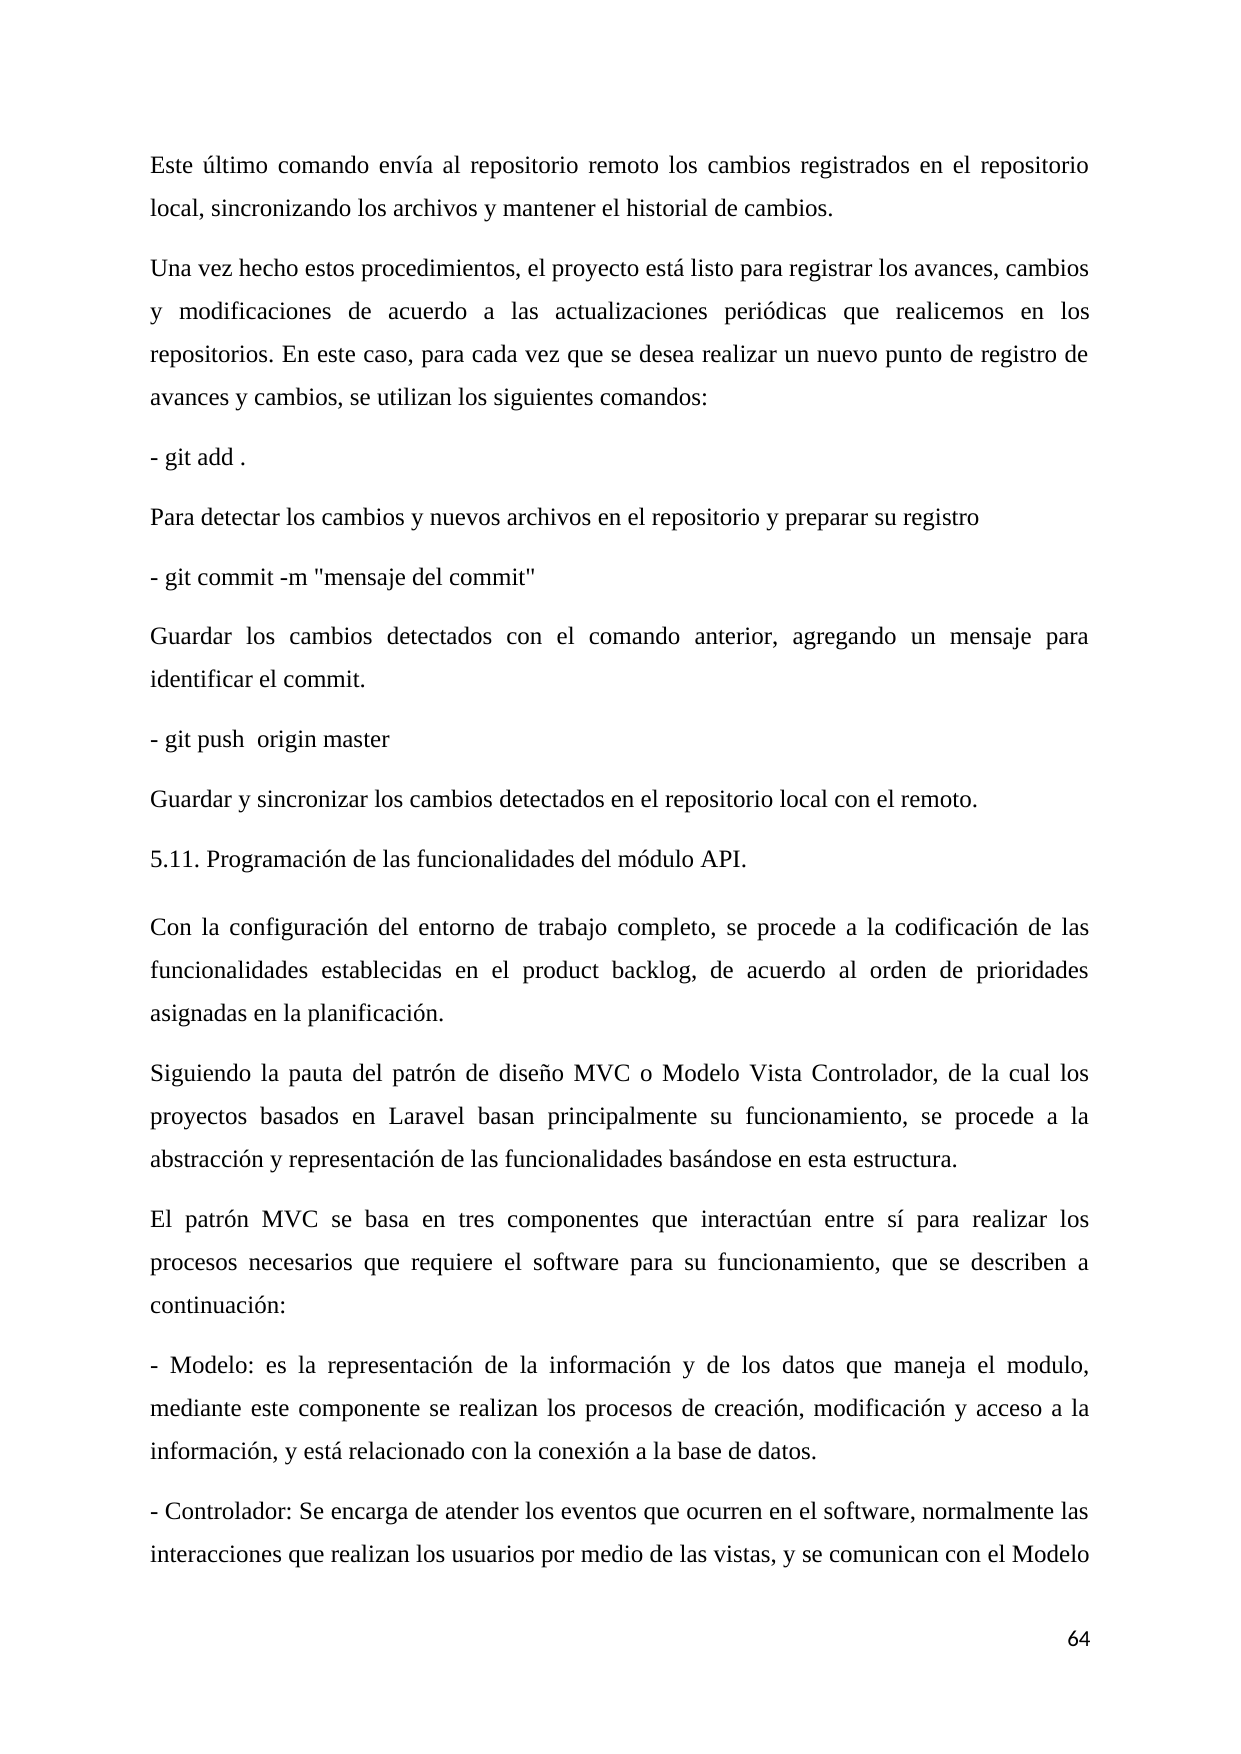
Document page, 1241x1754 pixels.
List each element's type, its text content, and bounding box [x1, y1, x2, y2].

text - git push origin master [150, 724, 1090, 753]
text Este último comando envía al repositorio remoto los cambios registrados en el repositorio local, sincronizando los archivos y mantener el historial de cambios. [150, 150, 1090, 222]
text Para detectar los cambios y nuevos archivos en el repositorio y preparar su registro [150, 502, 1090, 531]
text Guardar los cambios detectados con el comando anterior, agregando un mensaje para identificar el commit. [150, 621, 1090, 693]
text El patrón MVC se basa en tres componentes que interactúan entre sí para realizar los procesos necesarios que requiere el software para su funcionamiento, que se describen a continuación: [150, 1204, 1090, 1319]
text - Modelo: es la representación de la información y de los datos que maneja el modulo, mediante este componente se realizan los procesos de creación, modificación y acceso a la información, y está relacionado con la conexión a la base de datos. [150, 1350, 1090, 1465]
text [150, 1496, 1090, 1568]
text - git commit -m "mensaje del commit" [150, 562, 1090, 590]
text - git add . [150, 442, 1090, 471]
subtitle 5.11. Programación de las funcionalidades del módulo API. [150, 844, 1090, 873]
text Con la configuración del entorno de trabajo completo, se procede a la codificación de las funcionalidades establecidas en el product backlog, de acuerdo al orden de prioridades asignadas en la planificación. [150, 912, 1090, 1027]
text Una vez hecho estos procedimientos, el proyecto está listo para registrar los avances, cambios y modificaciones de acuerdo a las actualizaciones periódicas que realicemos en los repositorios. En este caso, para cada vez que se desea realizar un nuevo punto de registro de avances y cambios, se utilizan los siguientes comandos: [150, 253, 1090, 411]
text Guardar y sincronizar los cambios detectados en el repositorio local con el remoto. [150, 784, 1090, 813]
text Siguiendo la pauta del patrón de diseño MVC o Modelo Vista Controlador, de la cual los proyectos basados en Laravel basan principalmente su funcionamiento, se procede a la abstracción y representación de las funcionalidades basándose en esta estructura. [150, 1058, 1090, 1173]
